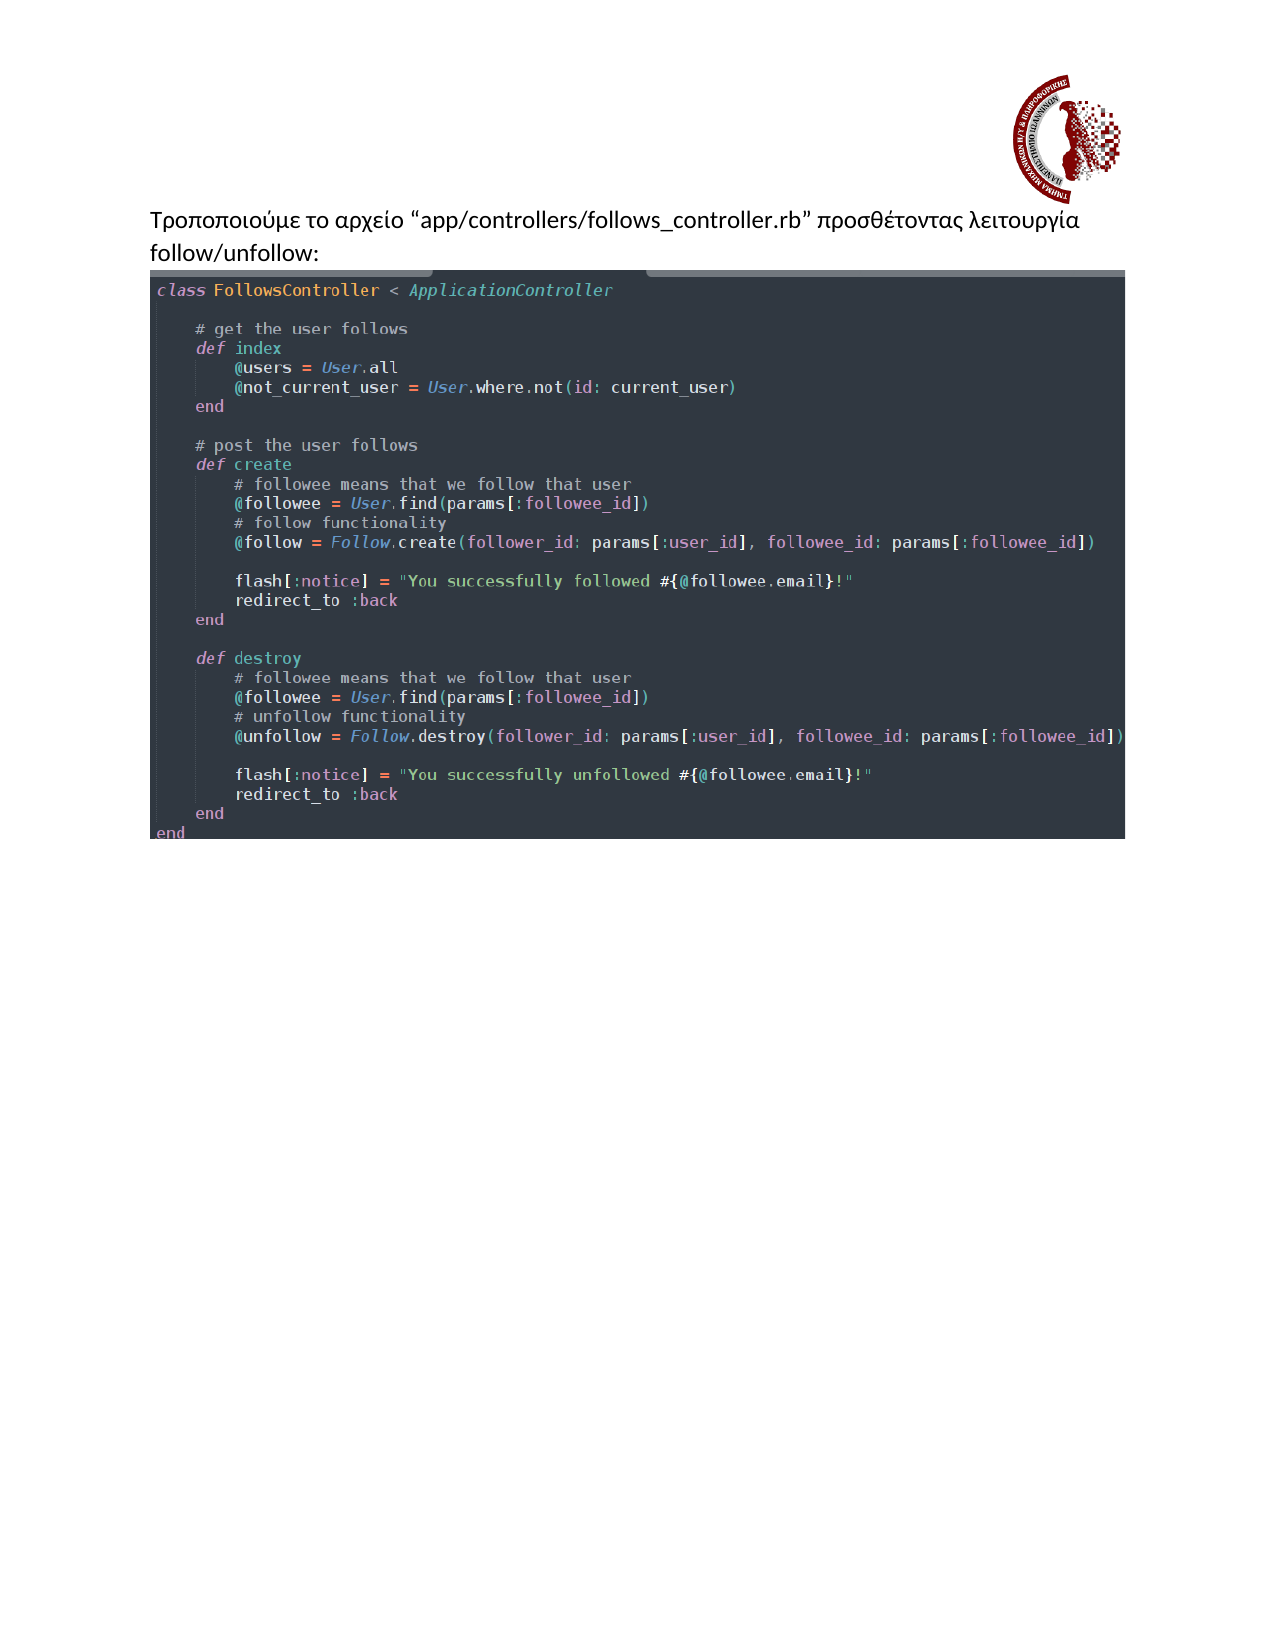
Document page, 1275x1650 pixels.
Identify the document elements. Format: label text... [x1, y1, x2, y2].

picture [1006, 73, 1125, 205]
text Τροποποιούμε το αρχείο “app/controllers/follows_controller.rb” προσθέτοντας λειτουργία follow/unfollow: [150, 205, 1125, 270]
picture [150, 270, 1125, 839]
